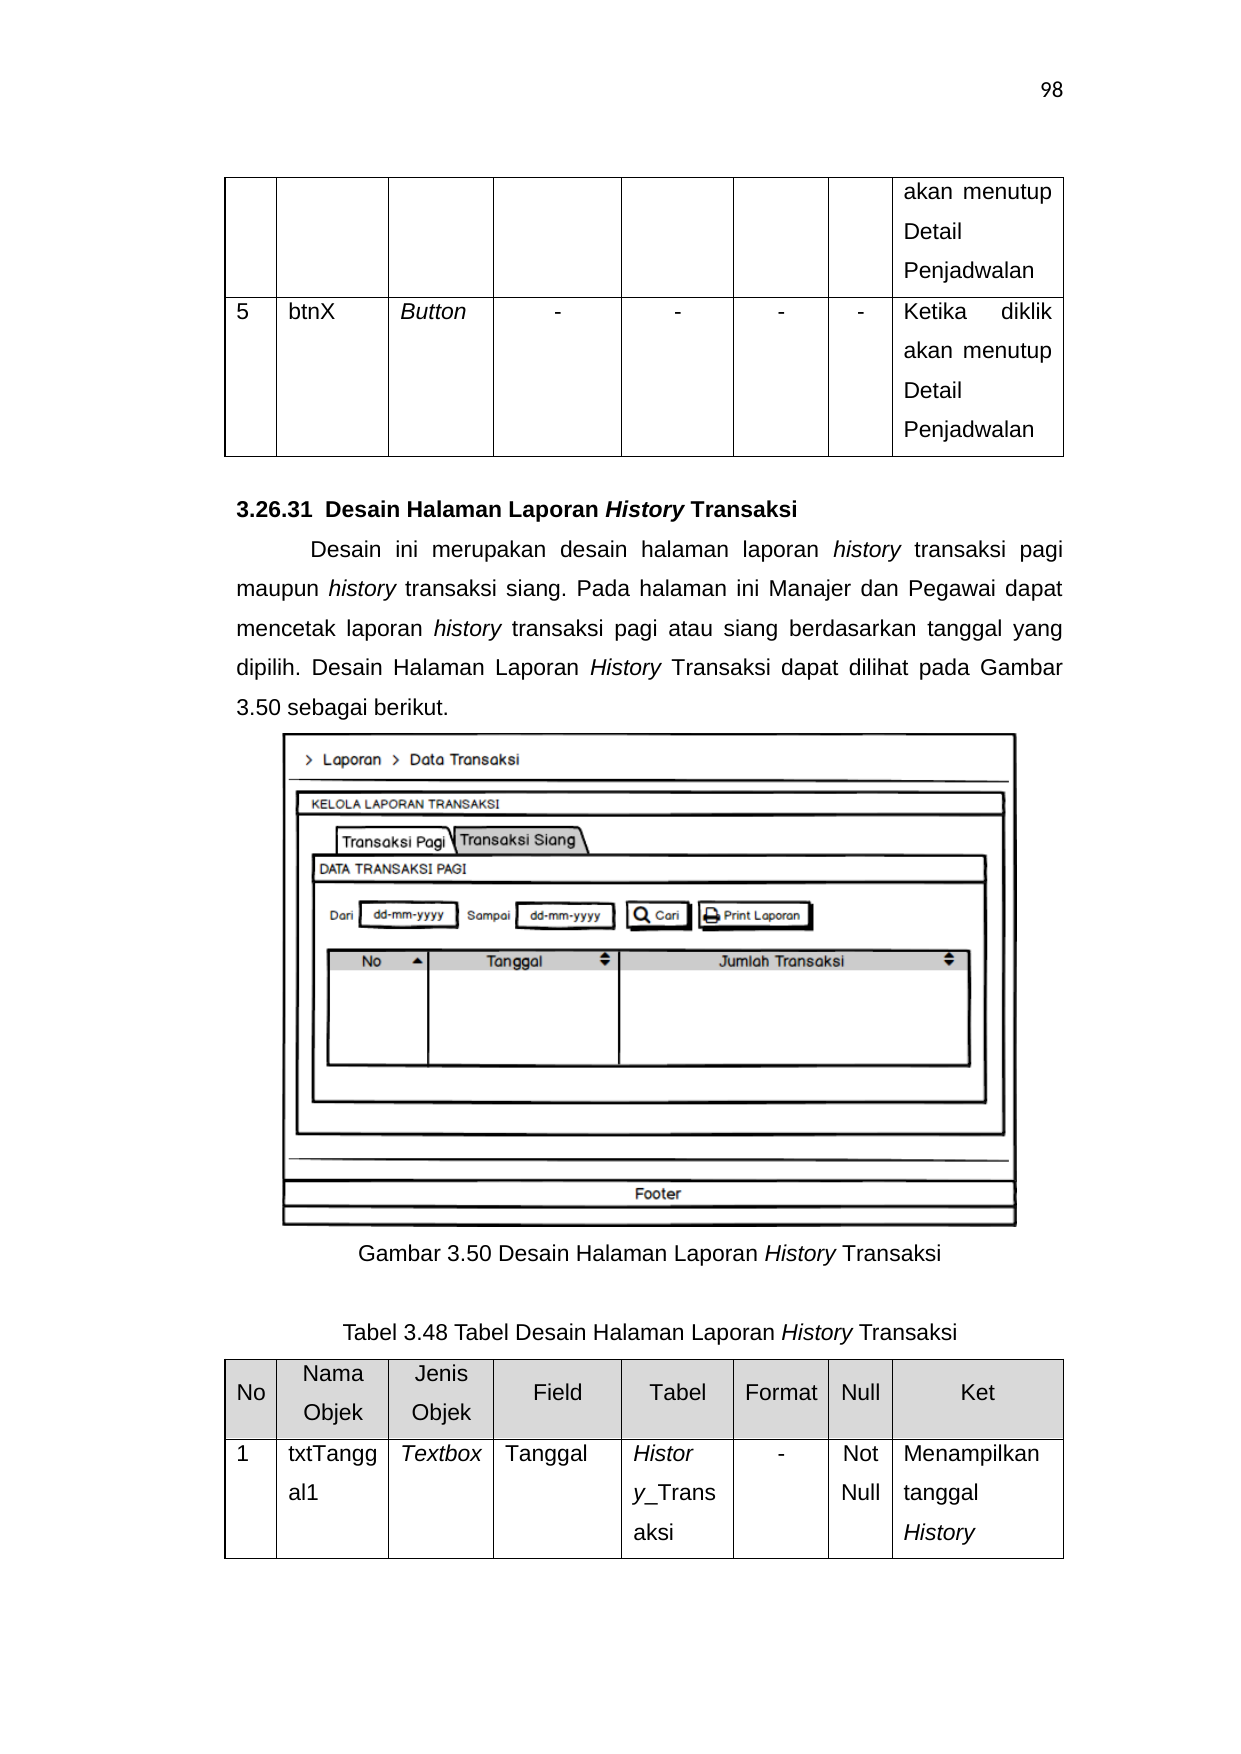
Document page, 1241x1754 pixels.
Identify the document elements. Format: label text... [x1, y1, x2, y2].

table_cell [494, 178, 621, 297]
text Tabel 3.48 Tabel Desain Halaman Laporan History Transaksi [236, 1319, 1063, 1345]
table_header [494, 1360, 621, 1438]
text Gambar 3.50 Desain Halaman Laporan History Transaksi [236, 1240, 1063, 1266]
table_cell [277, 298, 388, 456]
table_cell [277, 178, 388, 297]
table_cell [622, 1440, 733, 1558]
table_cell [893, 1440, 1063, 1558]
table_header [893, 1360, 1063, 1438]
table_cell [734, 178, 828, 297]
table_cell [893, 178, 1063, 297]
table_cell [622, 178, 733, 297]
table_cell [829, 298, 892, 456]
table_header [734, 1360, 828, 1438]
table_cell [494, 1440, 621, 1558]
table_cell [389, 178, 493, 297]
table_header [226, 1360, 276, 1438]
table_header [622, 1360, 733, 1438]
subtitle Desain Halaman Laporan History Transaksi [236, 496, 1063, 522]
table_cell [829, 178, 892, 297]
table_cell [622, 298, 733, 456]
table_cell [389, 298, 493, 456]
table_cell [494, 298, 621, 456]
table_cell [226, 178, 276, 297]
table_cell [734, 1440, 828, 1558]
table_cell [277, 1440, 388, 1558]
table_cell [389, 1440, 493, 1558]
text Desain ini merupakan desain halaman laporan history transaksi pagi maupun history transaksi siang. Pada halaman ini Manajer dan Pegawai dapat mencetak laporan history transaksi pagi atau siang berdasarkan tanggal yang dipilih. Desain Halaman Laporan History Transaksi dapat dilihat pada Gambar 3.50 sebagai berikut. [236, 536, 1063, 720]
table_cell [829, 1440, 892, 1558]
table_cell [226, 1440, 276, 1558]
picture [282, 733, 1017, 1227]
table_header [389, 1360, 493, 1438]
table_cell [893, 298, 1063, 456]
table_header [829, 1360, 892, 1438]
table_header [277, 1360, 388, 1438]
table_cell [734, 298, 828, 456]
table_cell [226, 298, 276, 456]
